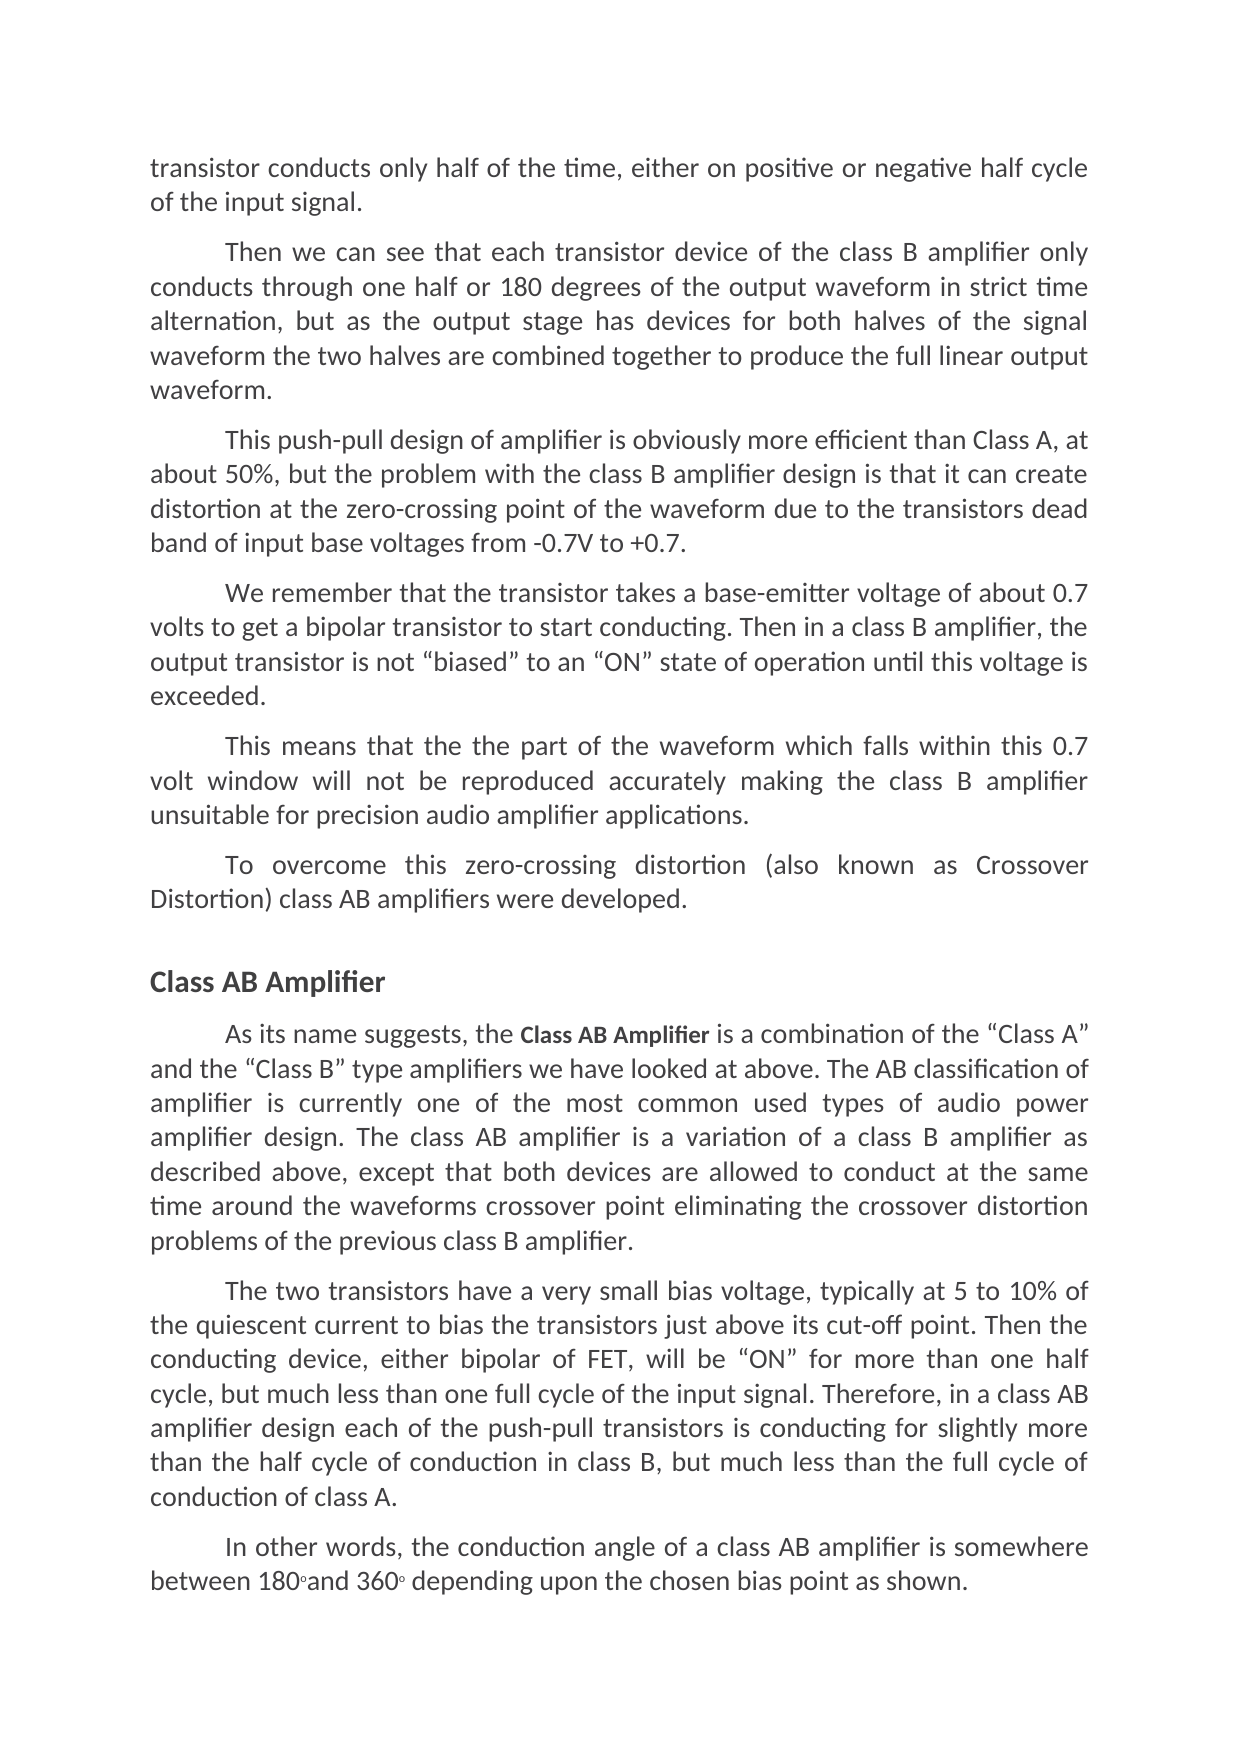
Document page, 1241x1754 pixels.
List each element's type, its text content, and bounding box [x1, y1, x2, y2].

text This push-pull design of amplifier is obviously more efficient than Class A, at about 50%, but the problem with the class B amplifier design is that it can create distortion at the zero-crossing point of the waveform due to the transistors dead band of input base voltages from -0.7V to +0.7. [150, 422, 1090, 559]
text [150, 150, 1090, 219]
text Class AB Amplifier [150, 962, 1090, 1001]
text As its name suggests, the Class AB Amplifier is a combination of the “Class A” and the “Class B” type amplifiers we have looked at above. The AB classification of amplifier is currently one of the most common used types of audio power amplifier design. The class AB amplifier is a variation of a class B amplifier as described above, except that both devices are allowed to conduct at the same time around the waveforms crossover point eliminating the crossover distortion problems of the previous class B amplifier. [150, 1016, 1090, 1257]
text In other words, the conduction angle of a class AB amplifier is somewhere between 180oand 360o depending upon the chosen bias point as shown. [150, 1529, 1090, 1597]
text Then we can see that each transistor device of the class B amplifier only conducts through one half or 180 degrees of the output waveform in strict time alternation, but as the output stage has devices for both halves of the signal waveform the two halves are combined together to produce the full linear output waveform. [150, 234, 1090, 406]
text We remember that the transistor takes a base-emitter voltage of about 0.7 volts to get a bipolar transistor to start conducting. Then in a class B amplifier, the output transistor is not “biased” to an “ON” state of operation until this voltage is exceeded. [150, 575, 1090, 712]
text To overcome this zero-crossing distortion (also known as Crossover Distortion) class AB amplifiers were developed. [150, 847, 1090, 916]
text This means that the the part of the waveform which falls within this 0.7 volt window will not be reproduced accurately making the class B amplifier unsuitable for precision audio amplifier applications. [150, 728, 1090, 831]
text The two transistors have a very small bias voltage, typically at 5 to 10% of the quiescent current to bias the transistors just above its cut-off point. Then the conducting device, either bipolar of FET, will be “ON” for more than one half cycle, but much less than one full cycle of the input signal. Therefore, in a class AB amplifier design each of the push-pull transistors is conducting for slightly more than the half cycle of conduction in class B, but much less than the full cycle of conduction of class A. [150, 1272, 1090, 1513]
